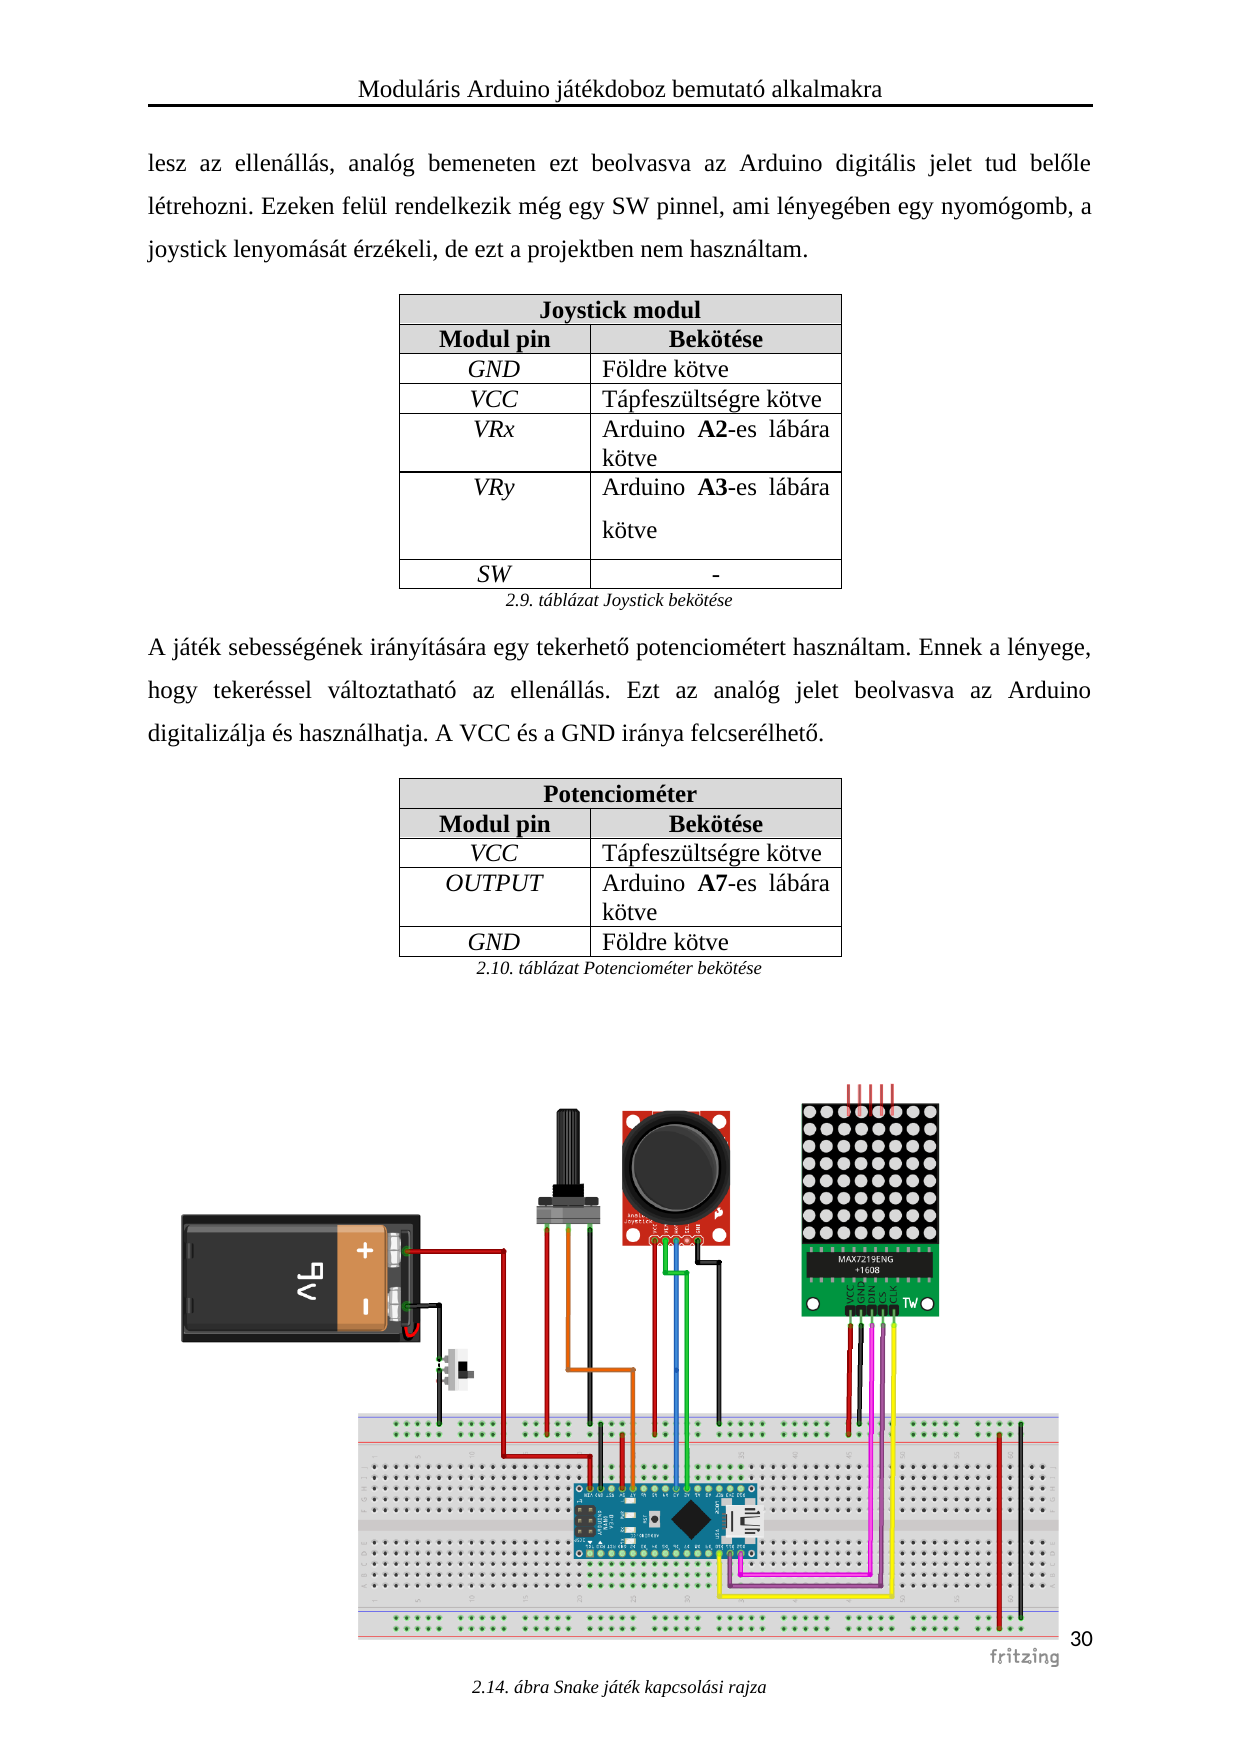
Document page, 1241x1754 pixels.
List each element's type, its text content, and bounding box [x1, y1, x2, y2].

picture [181, 1076, 1059, 1667]
table_cell Modul pin [400, 809, 590, 837]
table_header Potenciométer [400, 779, 841, 808]
table_cell VCC [400, 839, 590, 867]
table_cell Arduino A3-es lábára kötve [591, 473, 841, 558]
table_cell GND [400, 354, 590, 383]
table_cell Bekötése [591, 809, 841, 837]
table_cell Bekötése [591, 325, 841, 353]
table_cell Földre kötve [591, 354, 841, 383]
table_cell SW [400, 560, 590, 588]
table_cell Modul pin [400, 325, 590, 353]
text 2.9. táblázat Joystick bekötése [148, 589, 1093, 611]
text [148, 148, 1093, 263]
table_cell GND [400, 927, 590, 956]
table_cell Tápfeszültségre kötve [591, 384, 841, 413]
table_header Joystick modul [400, 295, 841, 323]
text 2.10. táblázat Potenciométer bekötése [148, 957, 1093, 978]
table_cell VRy [400, 473, 590, 558]
table_cell Arduino A7-es lábára kötve [591, 868, 841, 926]
text A játék sebességének irányítására egy tekerhető potenciométert használtam. Ennek a lényege, hogy tekeréssel változtatható az ellenállás. Ezt az analóg jelet beolvasva az Arduino digitalizálja és használhatja. A VCC és a GND iránya felcserélhető. [148, 632, 1093, 747]
table_cell Tápfeszültségre kötve [591, 839, 841, 867]
table_cell Földre kötve [591, 927, 841, 956]
table_cell Arduino A2-es lábára kötve [591, 414, 841, 471]
table_cell VCC [400, 384, 590, 413]
table_cell - [591, 560, 841, 588]
table_cell OUTPUT [400, 868, 590, 926]
table_cell VRx [400, 414, 590, 471]
